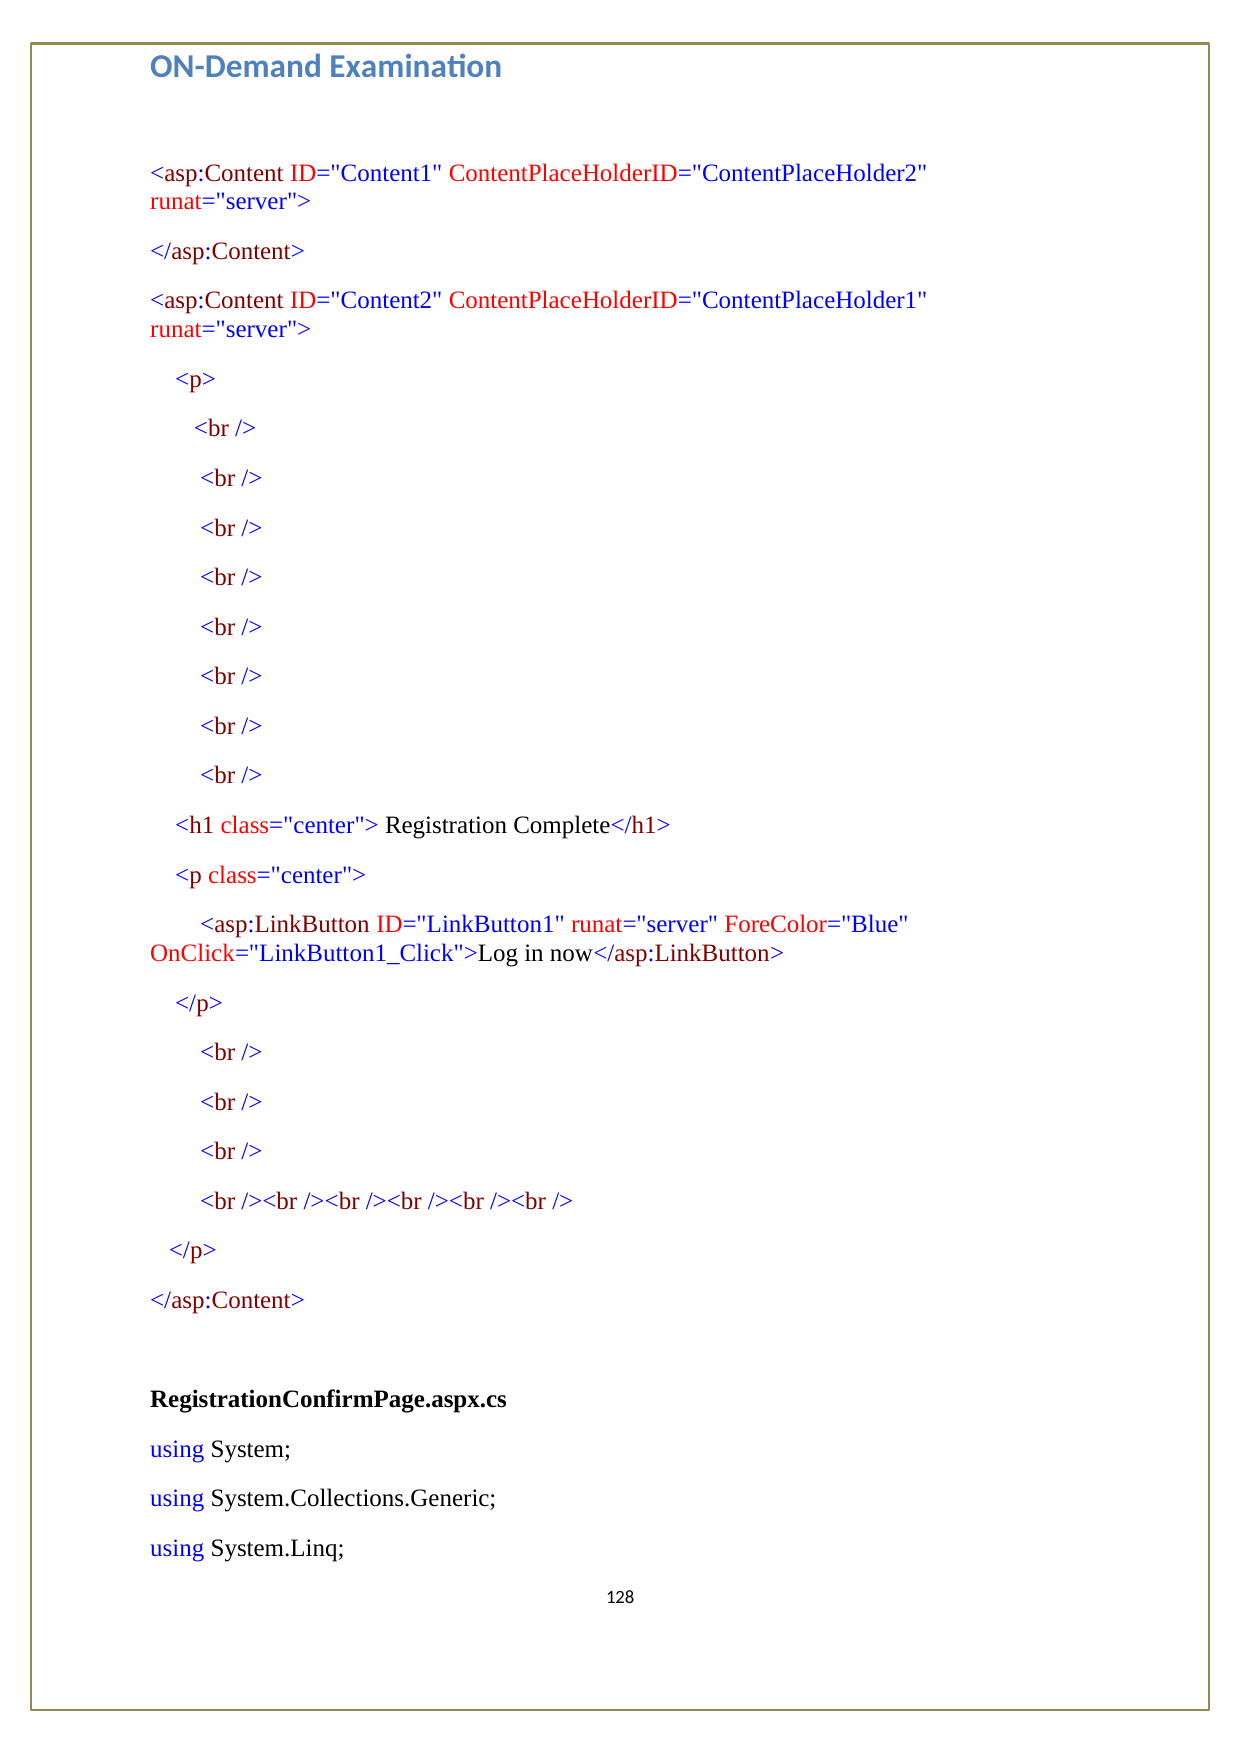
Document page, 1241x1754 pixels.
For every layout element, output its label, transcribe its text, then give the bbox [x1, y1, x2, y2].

text <br /> [150, 513, 1090, 541]
text using System.Linq; [150, 1533, 1090, 1562]
text <br /><br /><br /><br /><br /><br /> [150, 1186, 1090, 1215]
text using System.Collections.Generic; [150, 1483, 1090, 1512]
text <br /> [150, 711, 1090, 740]
text <asp:LinkButton ID="LinkButton1" runat="server" ForeColor="Blue" OnClick="LinkButton1_Click">Log in now</asp:LinkButton> [150, 909, 1090, 967]
text <asp:Content ID="Content1" ContentPlaceHolderID="ContentPlaceHolder2" runat="server"> [150, 158, 1090, 215]
text <h1 class="center"> Registration Complete</h1> [150, 810, 1090, 839]
text <p class="center"> [150, 860, 1090, 888]
text <br /> [150, 413, 1090, 442]
text using System; [150, 1434, 1090, 1463]
text <br /> [150, 661, 1090, 690]
text RegistrationConfirmPage.aspx.cs [150, 1384, 1090, 1413]
text </p> [150, 988, 1090, 1016]
text <br /> [150, 612, 1090, 641]
text <br /> [150, 463, 1090, 492]
text <p> [150, 364, 1090, 393]
text </asp:Content> [150, 1285, 1090, 1314]
text </asp:Content> [150, 236, 1090, 265]
text <asp:Content ID="Content2" ContentPlaceHolderID="ContentPlaceHolder1" runat="server"> [150, 286, 1090, 343]
text <br /> [150, 761, 1090, 789]
text <br /> [150, 1136, 1090, 1165]
text </p> [150, 1236, 1090, 1264]
text <br /> [150, 1087, 1090, 1116]
text <br /> [150, 562, 1090, 591]
text <br /> [150, 1037, 1090, 1066]
